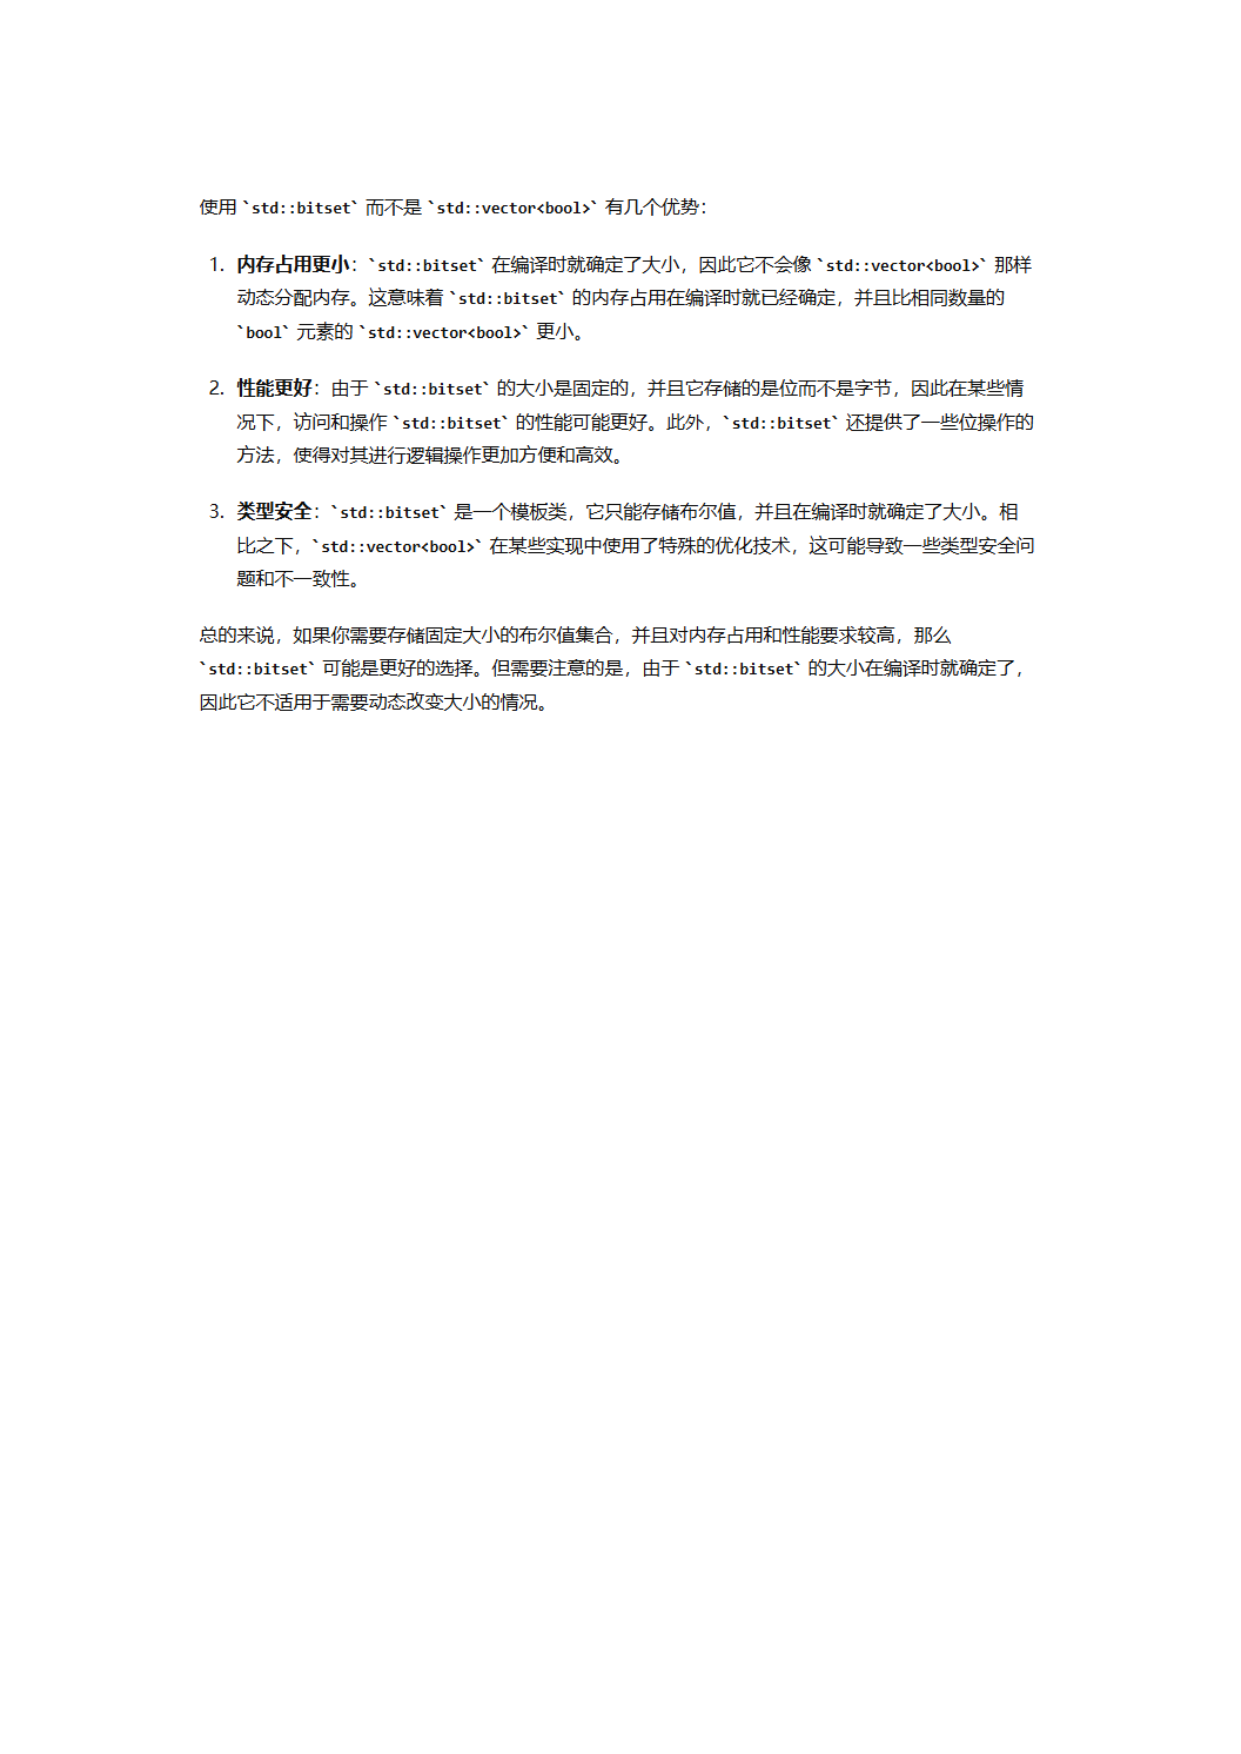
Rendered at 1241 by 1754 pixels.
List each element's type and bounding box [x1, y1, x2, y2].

picture [187, 171, 1053, 738]
